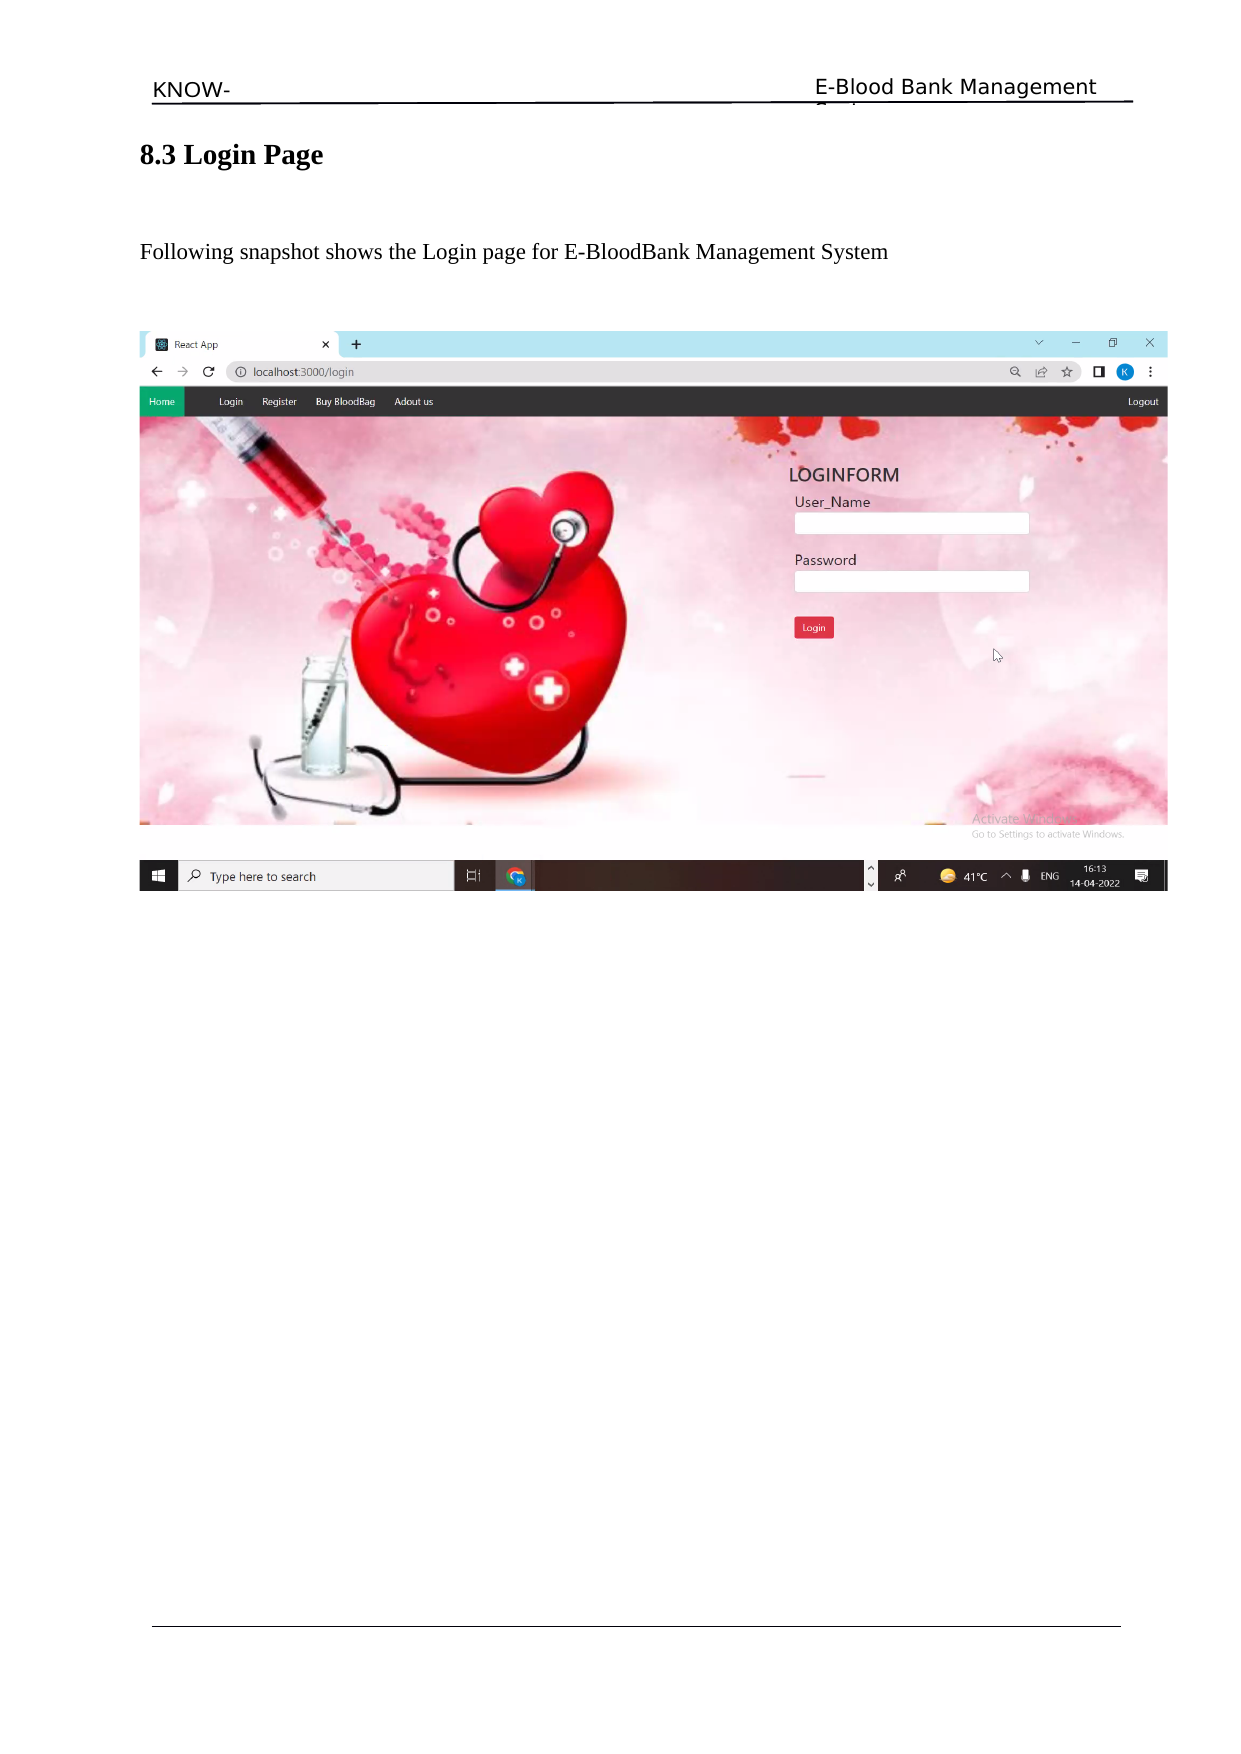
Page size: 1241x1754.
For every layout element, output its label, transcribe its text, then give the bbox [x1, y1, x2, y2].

picture [139, 331, 1168, 891]
text Following snapshot shows the Login page for E-BloodBank Management System [139, 238, 1134, 264]
text 8.3 Login Page [139, 137, 1134, 171]
